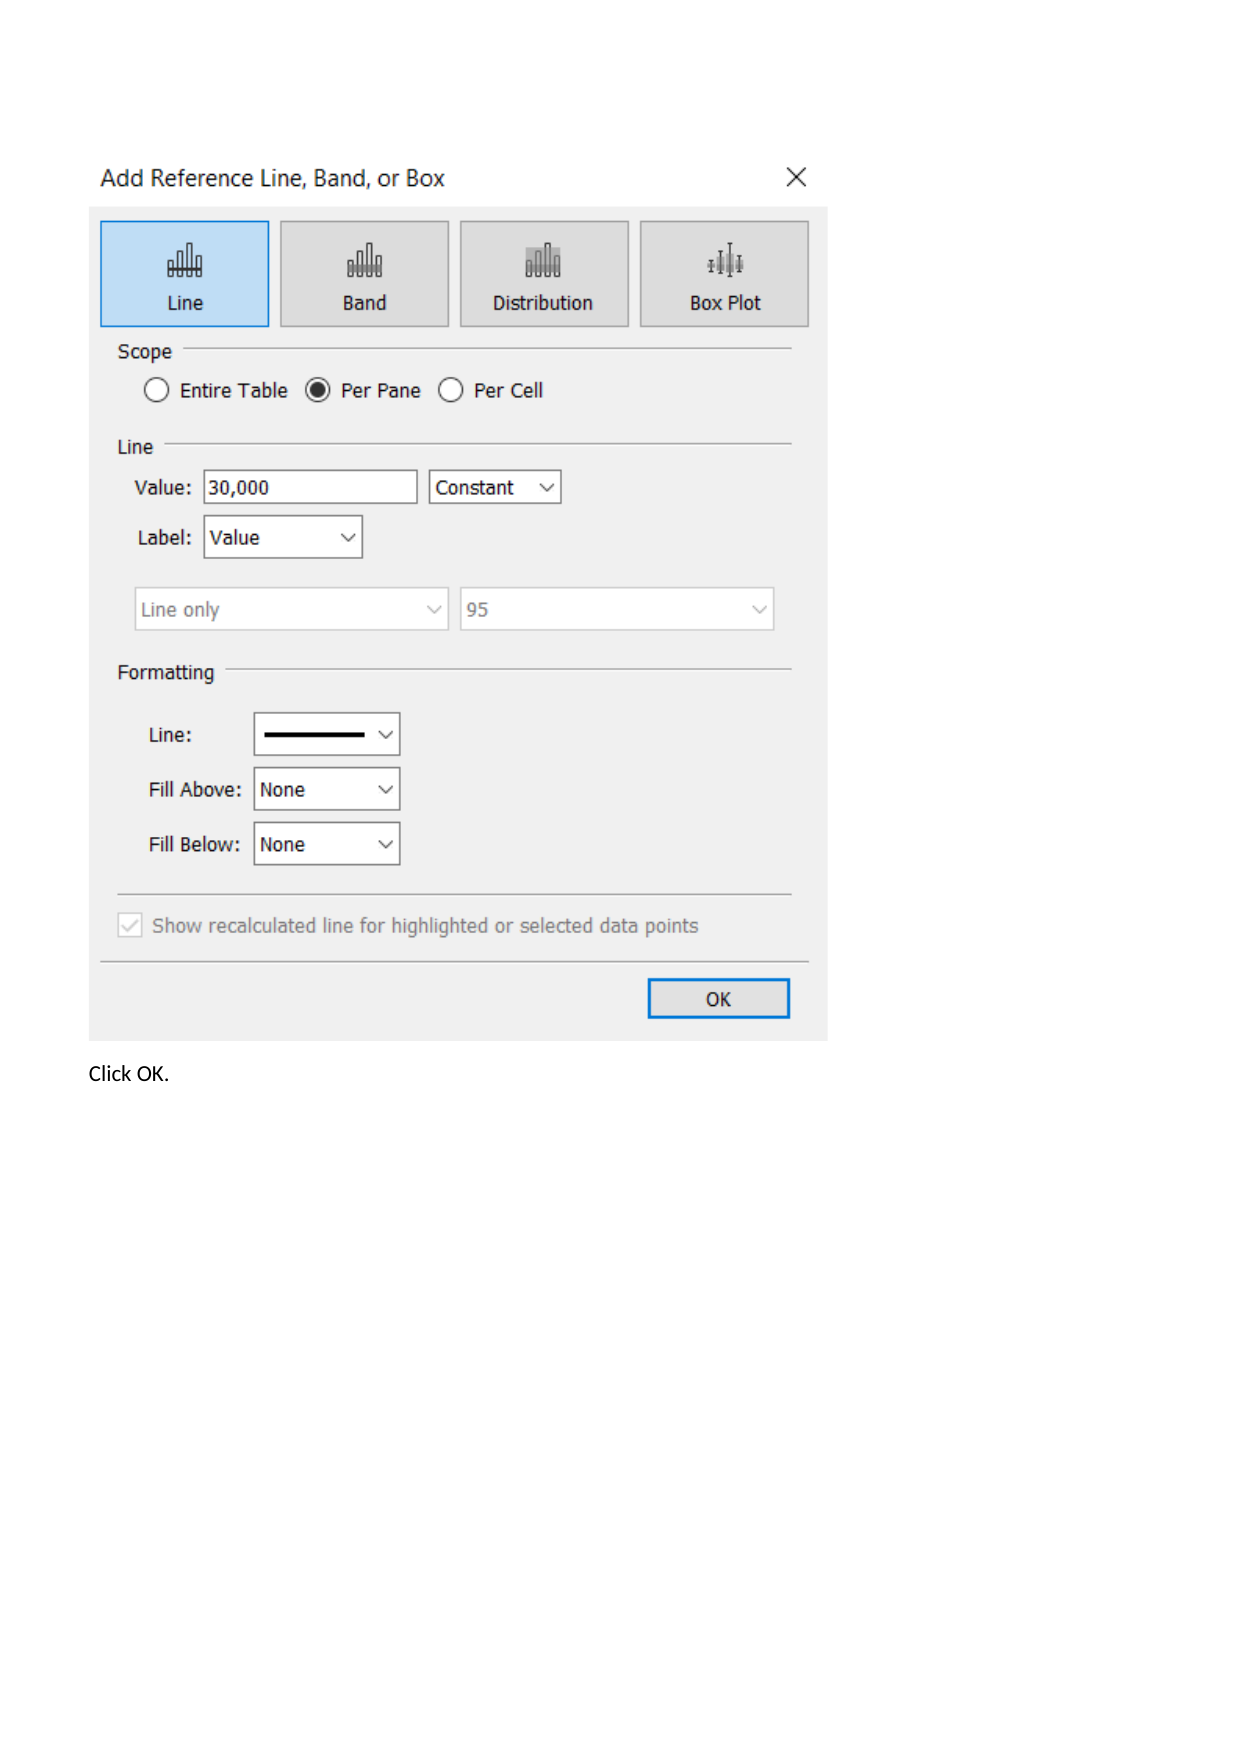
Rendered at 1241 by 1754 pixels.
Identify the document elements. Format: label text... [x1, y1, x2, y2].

picture [88, 150, 828, 1041]
text Click OK. [89, 1059, 1137, 1087]
